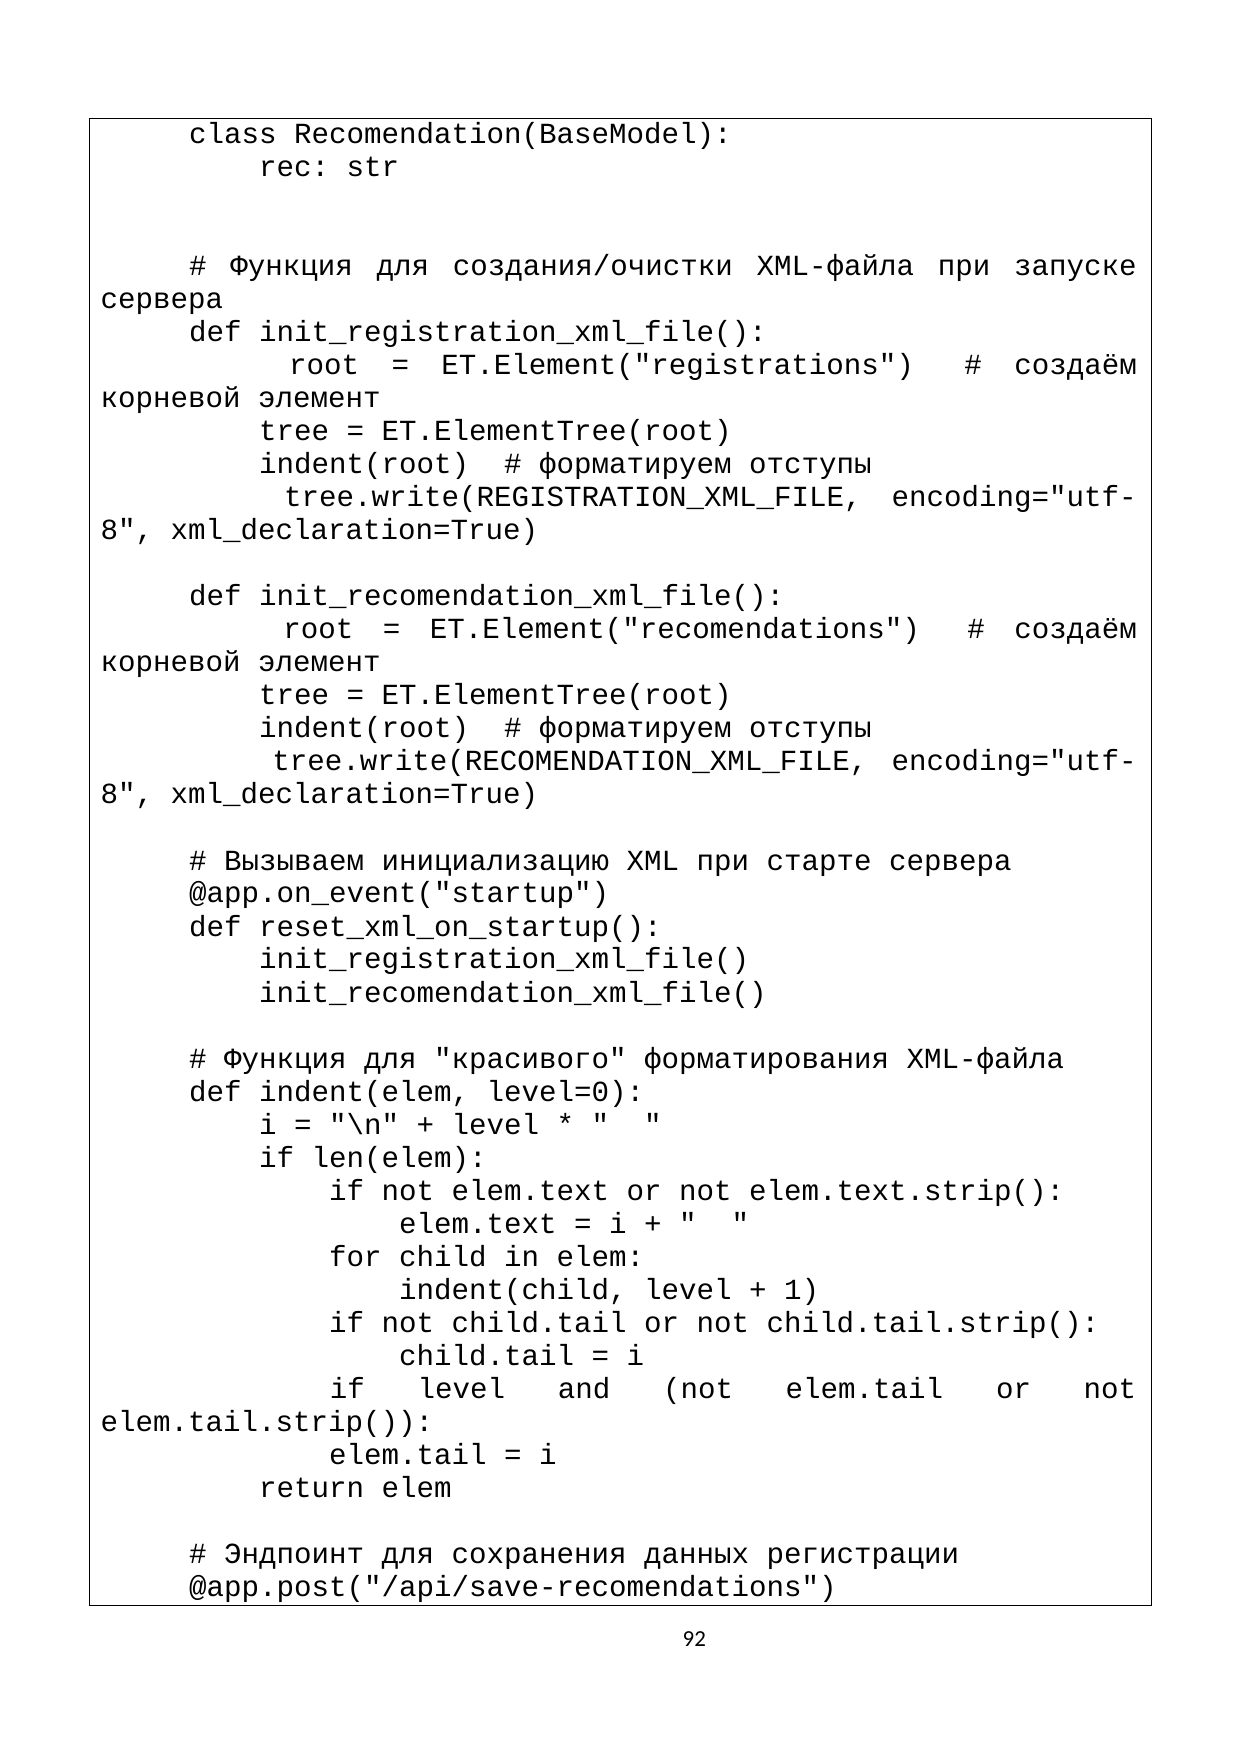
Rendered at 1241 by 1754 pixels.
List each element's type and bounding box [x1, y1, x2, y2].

table_header [90, 119, 1151, 1605]
